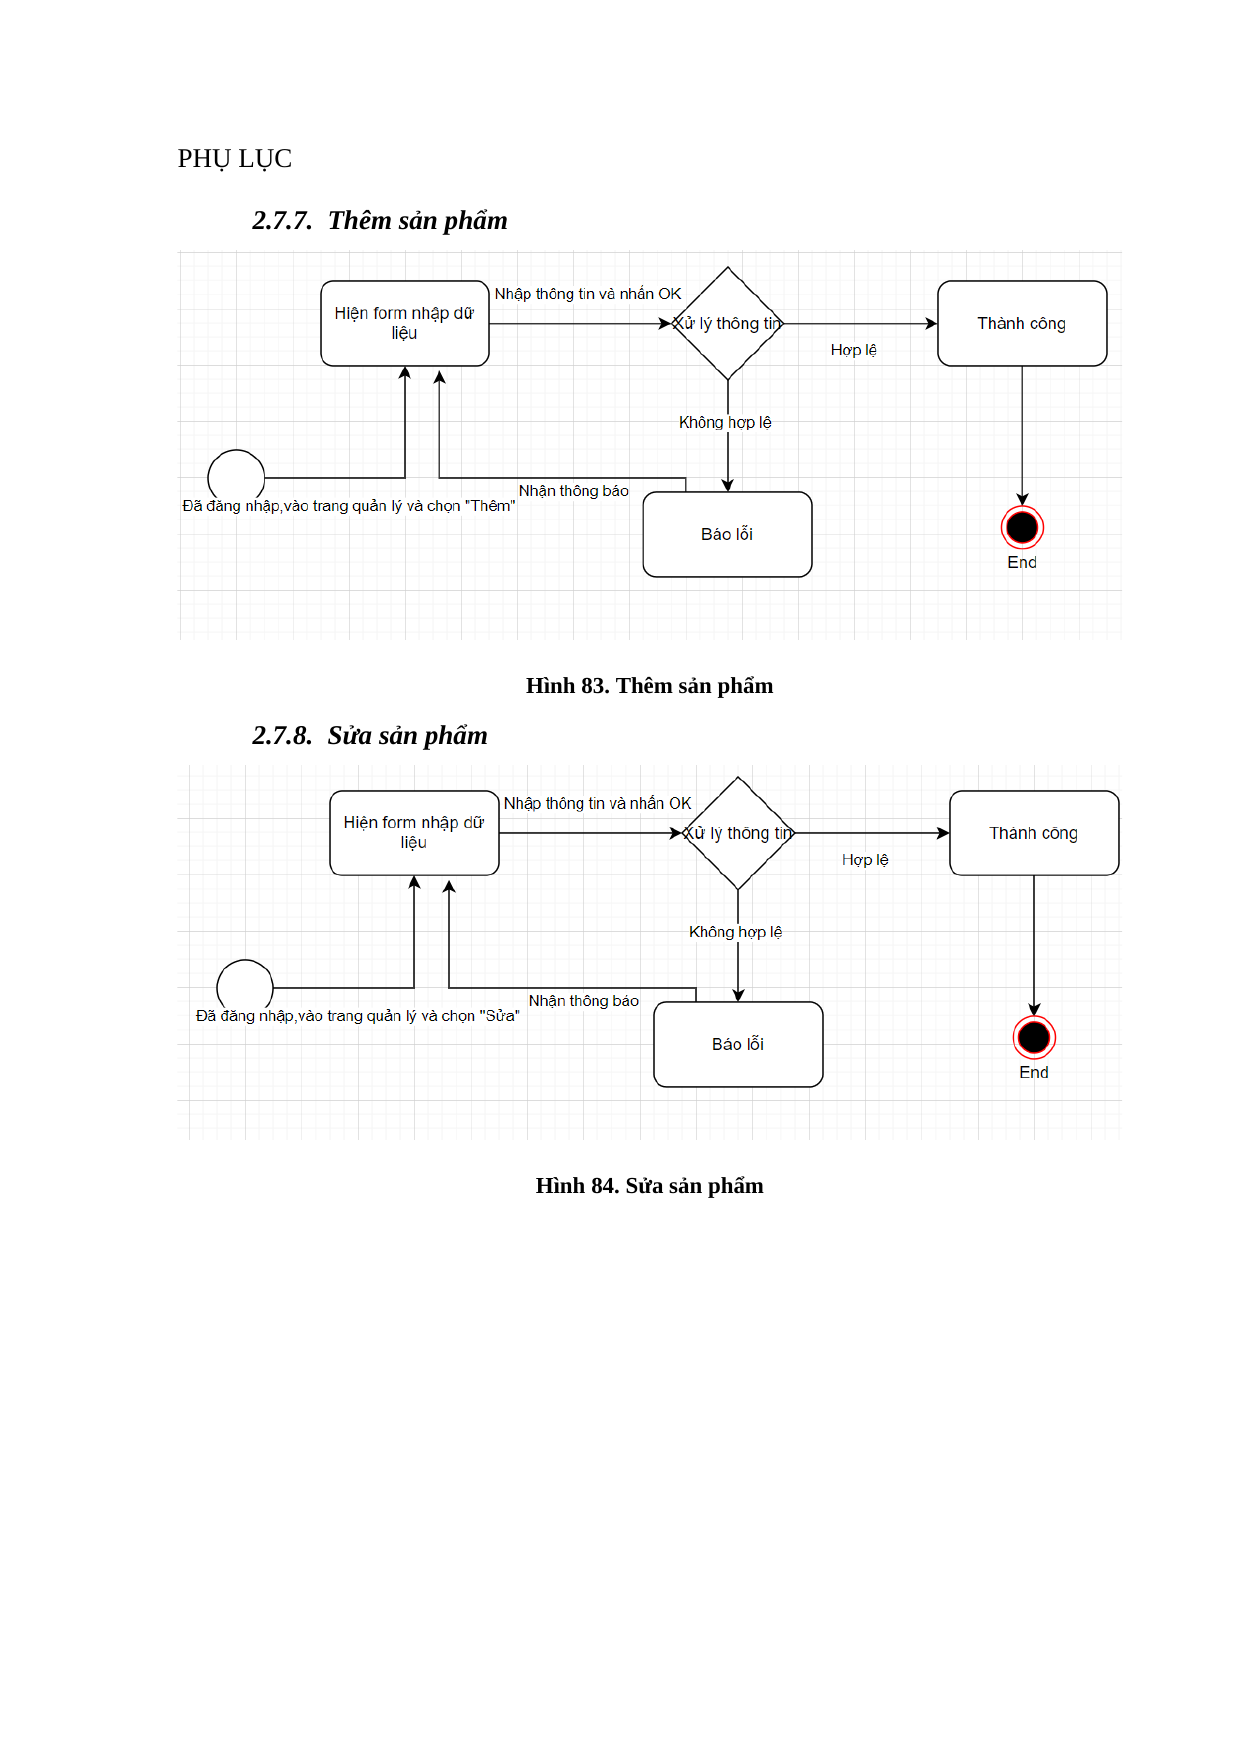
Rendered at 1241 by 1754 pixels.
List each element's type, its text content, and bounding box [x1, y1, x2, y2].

subtitle Thêm sản phẩm [252, 204, 1122, 235]
picture [177, 250, 1123, 640]
picture [177, 765, 1123, 1140]
subtitle Sửa sản phẩm [252, 719, 1122, 750]
text Hình 83. Thêm sản phẩm [177, 672, 1122, 698]
text Hình 84. Sửa sản phẩm [177, 1172, 1122, 1198]
